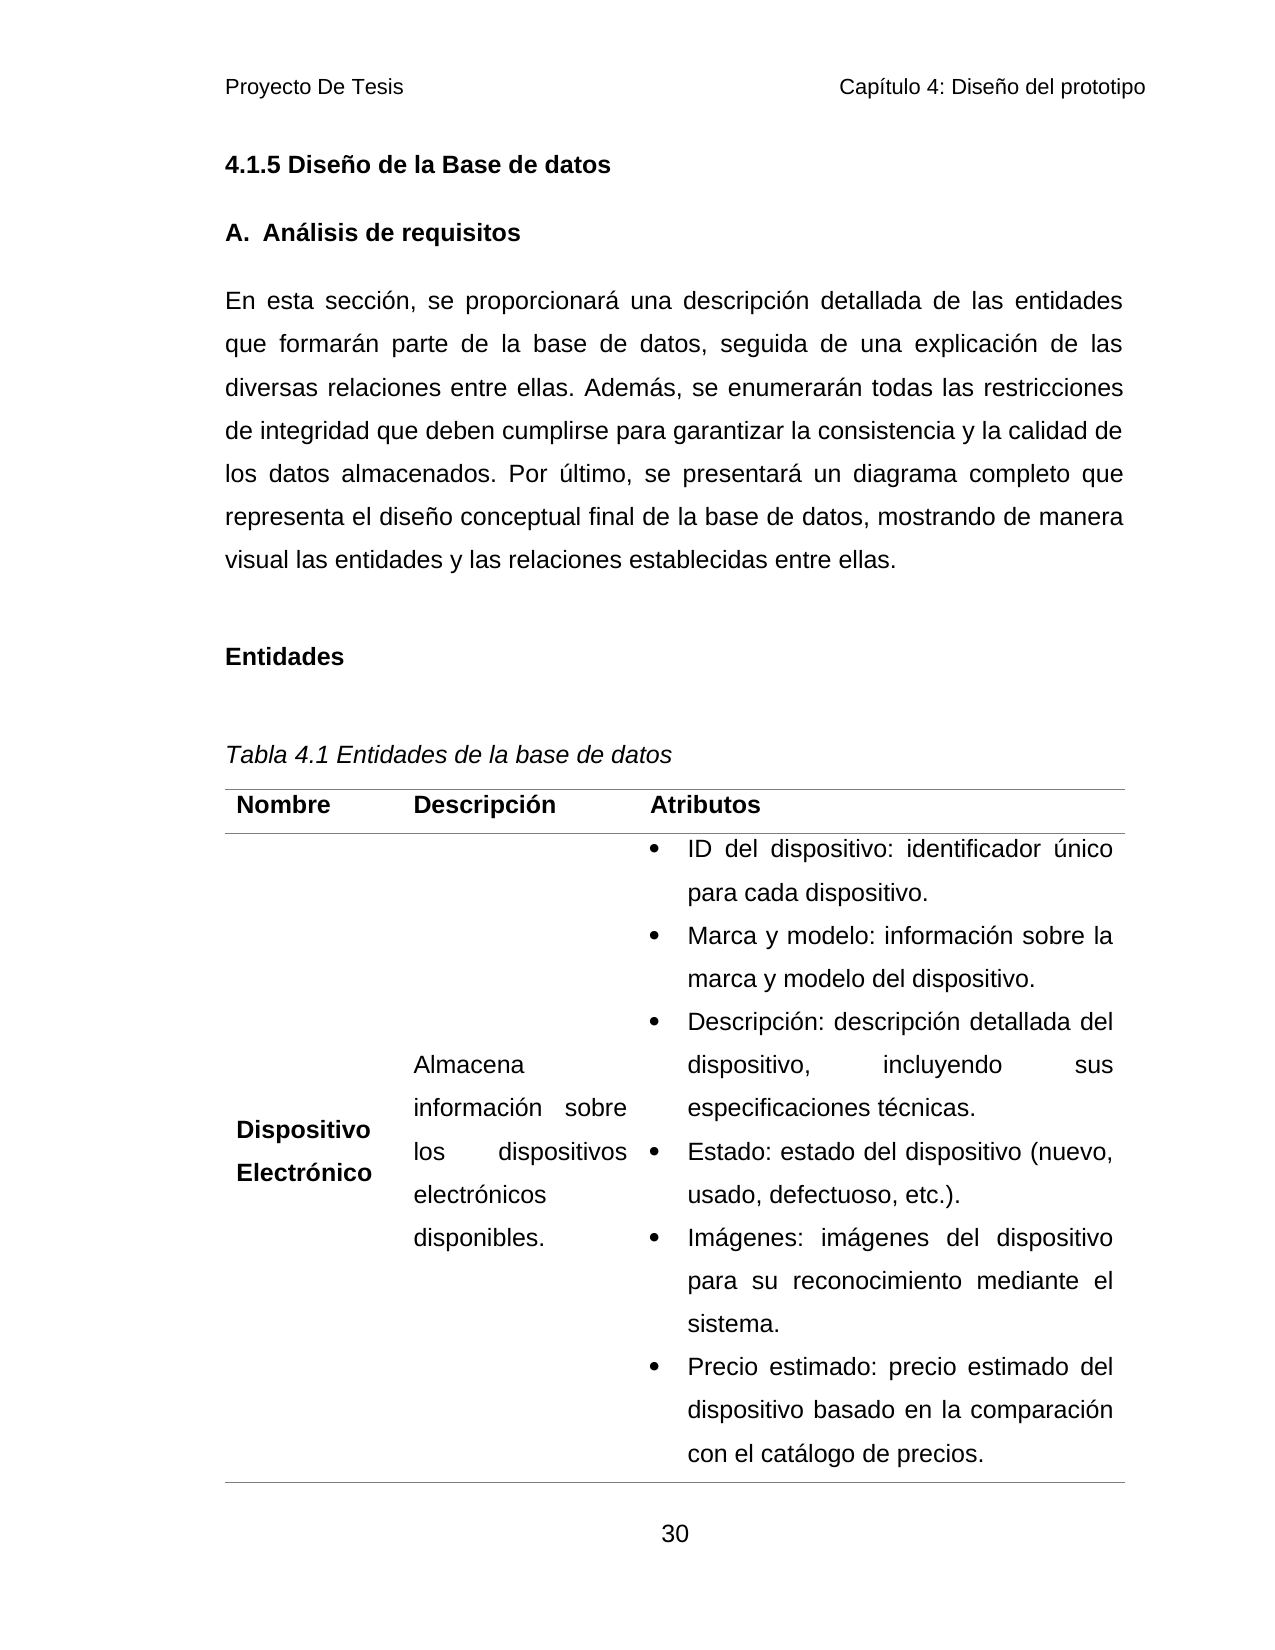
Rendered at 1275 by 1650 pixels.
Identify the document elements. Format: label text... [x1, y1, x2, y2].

table_cell Almacena información sobre los dispositivos electrónicos disponibles. [402, 834, 638, 1482]
text Tabla 4.1 Entidades de la base de datos [225, 739, 1125, 768]
subtitle Diseño de la Base de datos [225, 150, 1125, 179]
text En esta sección, se proporcionará una descripción detallada de las entidades que formarán parte de la base de datos, seguida de una explicación de las diversas relaciones entre ellas. Además, se enumerarán todas las restricciones de integridad que deben cumplirse para garantizar la consistencia y la calidad de los datos almacenados. Por último, se presentará un diagrama completo que representa el diseño conceptual final de la base de datos, mostrando de manera visual las entidades y las relaciones establecidas entre ellas. [225, 286, 1125, 574]
table_header Atributos [639, 790, 1125, 833]
table_header Nombre [225, 790, 402, 833]
table_header Descripción [402, 790, 638, 833]
subtitle Análisis de requisitos [225, 218, 1125, 247]
table_cell Dispositivo Electrónico [225, 834, 402, 1482]
text Entidades [225, 642, 1125, 671]
table_cell ID del dispositivo: identificador único para cada dispositivo. Marca y modelo: información sobre la marca y modelo del dispositivo. Descripción: descripción detallada del dispositivo, incluyendo sus especificaciones técnicas. Estado: estado del dispositivo (nuevo, usado, defectuoso, etc.). Imágenes: imágenes del dispositivo para su reconocimiento mediante el sistema. Precio estimado: precio estimado del dispositivo basado en la comparación con el catálogo de precios. [639, 834, 1125, 1482]
